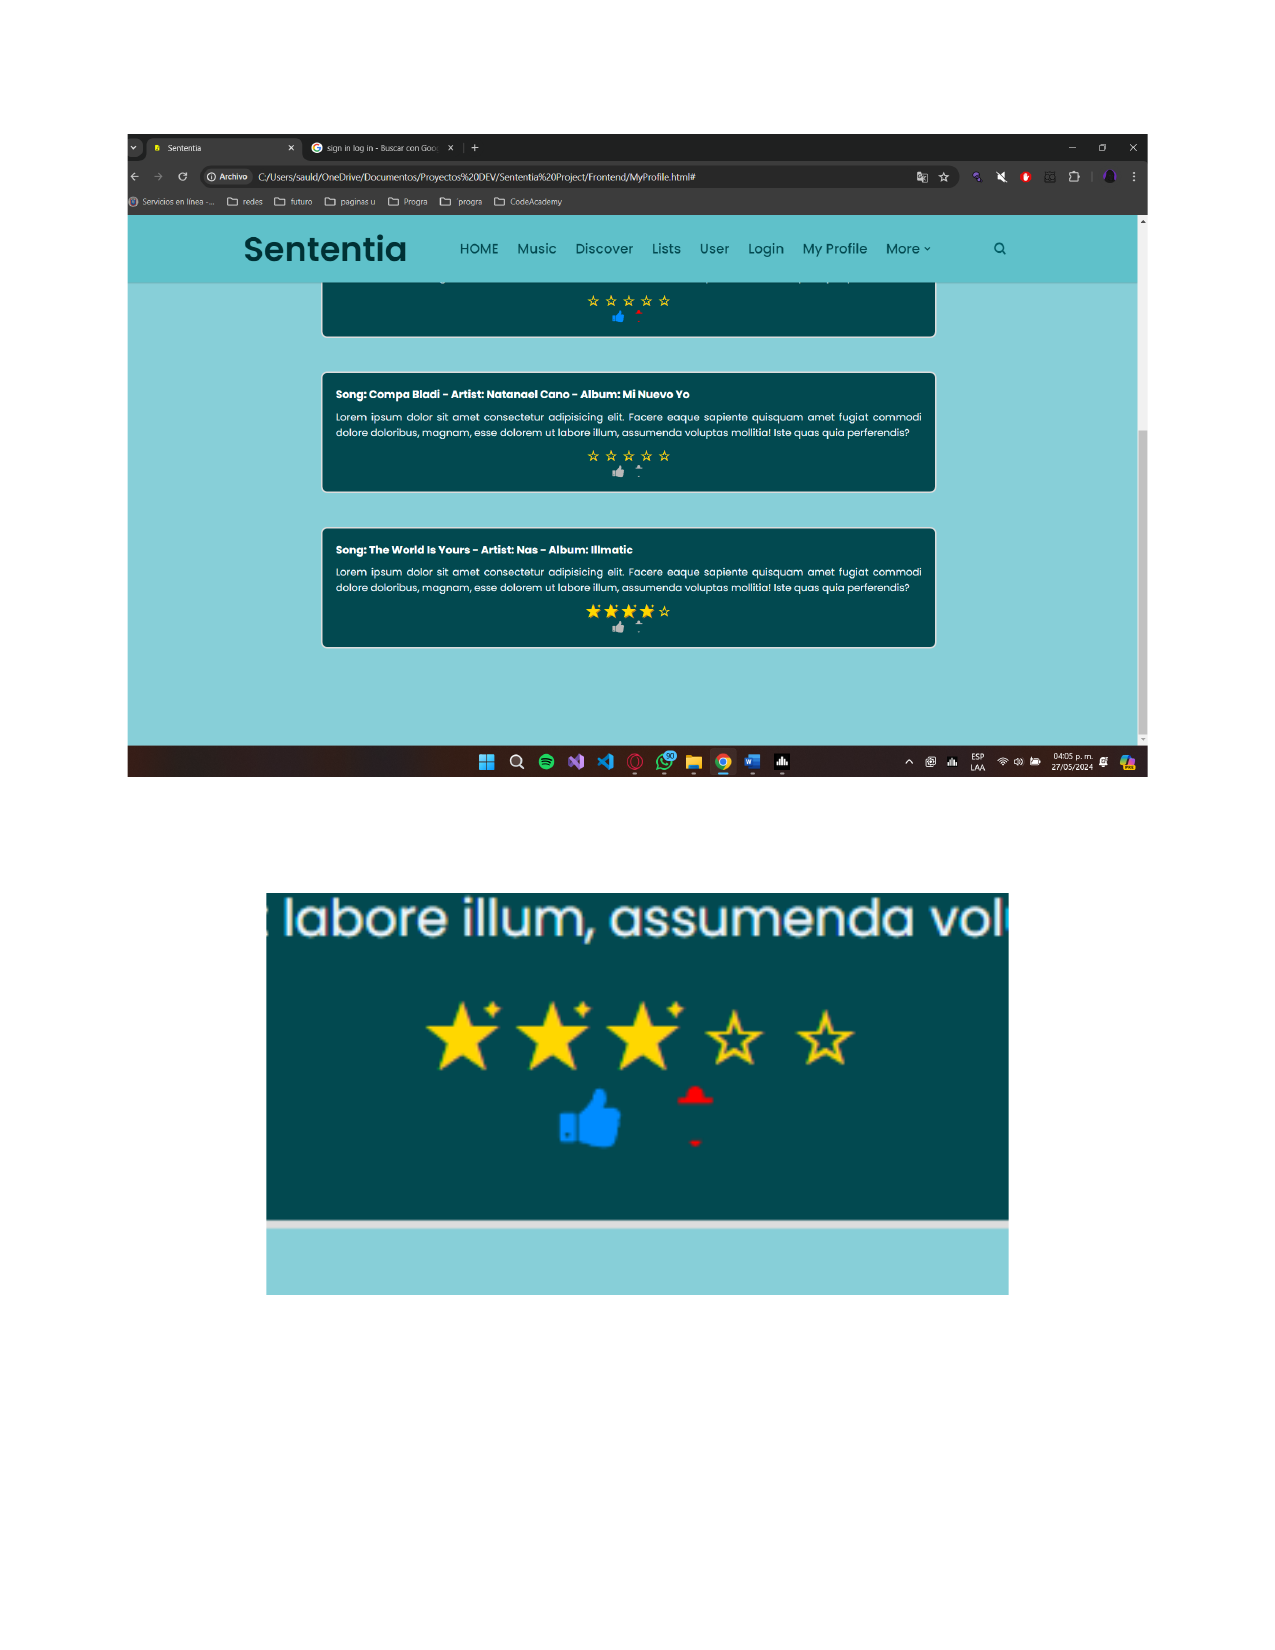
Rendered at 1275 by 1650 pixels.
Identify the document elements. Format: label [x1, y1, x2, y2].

picture [127, 134, 1148, 777]
picture [266, 893, 1009, 1295]
